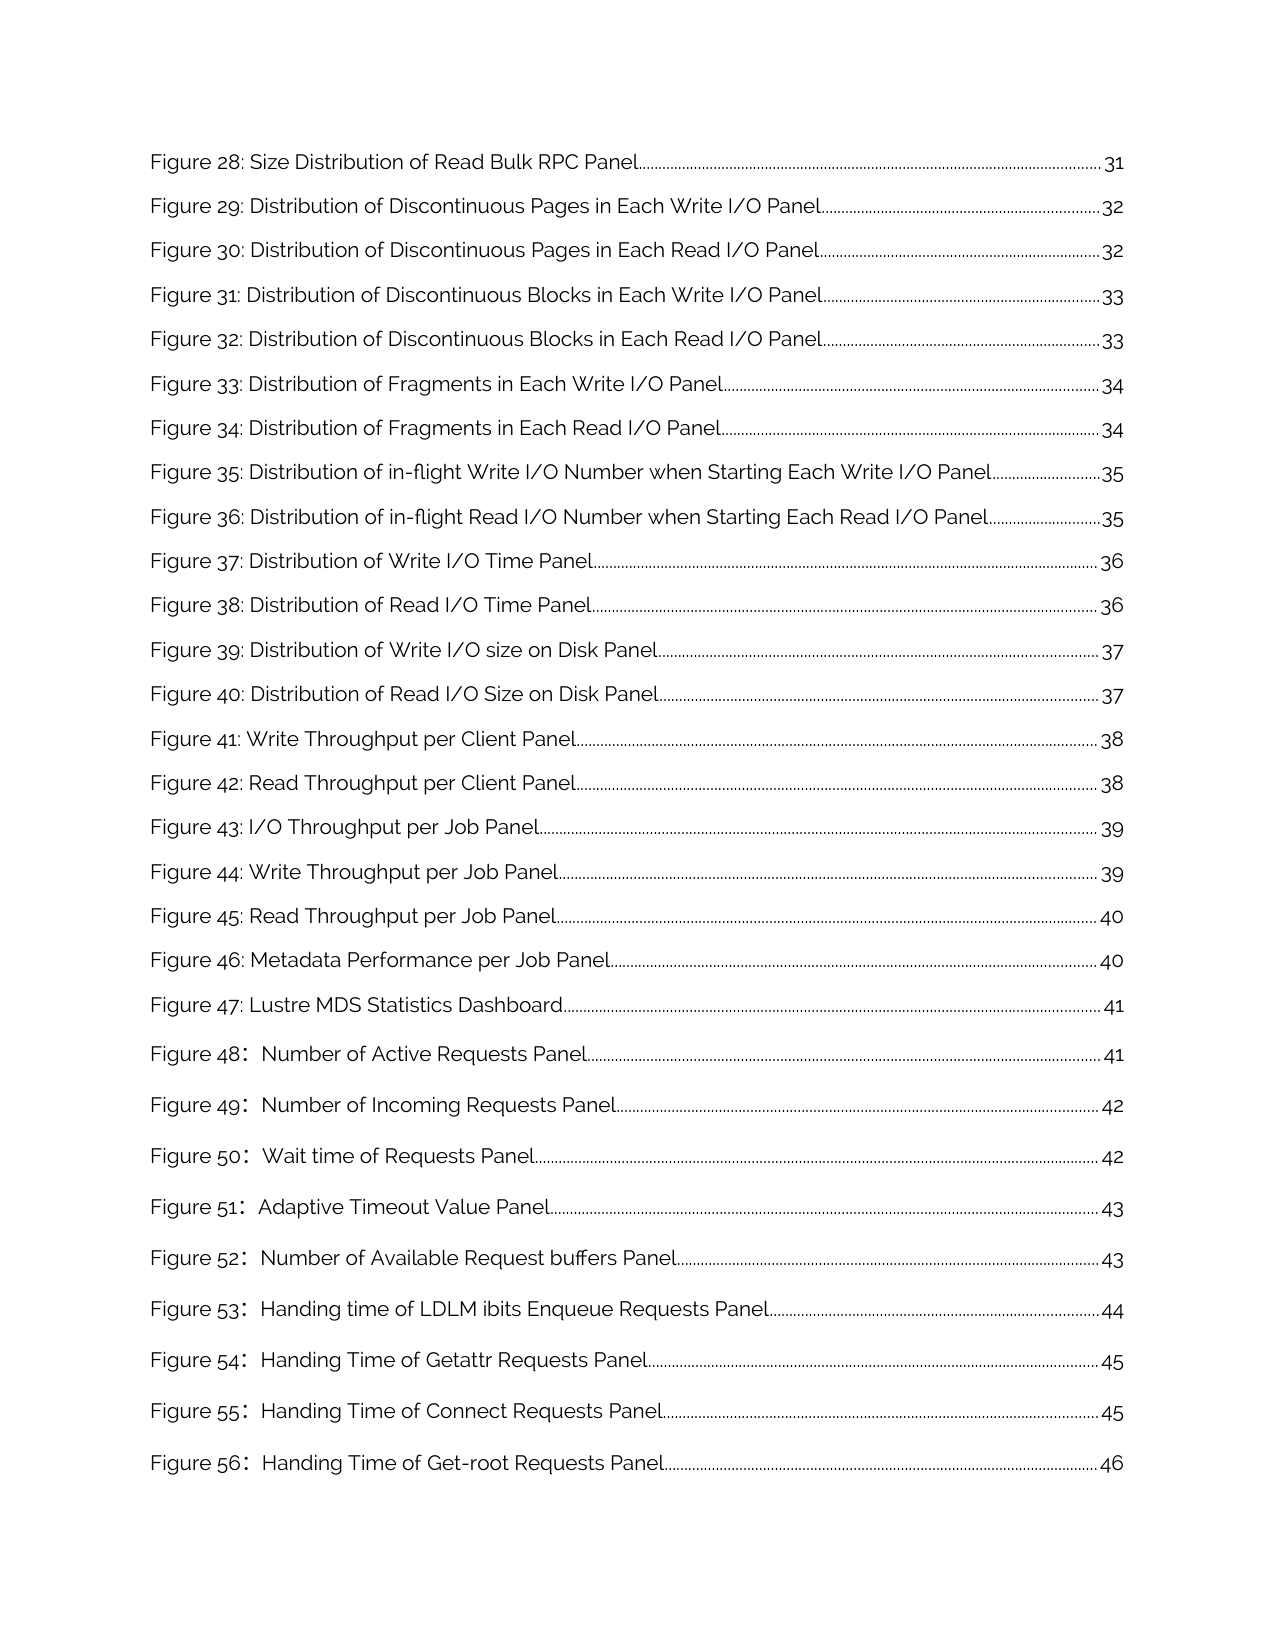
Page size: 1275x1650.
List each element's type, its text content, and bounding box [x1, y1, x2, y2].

text Figure 50：Wait time of Requests Panel 42 [150, 1139, 1125, 1170]
text Figure 36: Distribution of in-flight Read I/O Number when Starting Each Read I/O Panel 35 [150, 505, 1125, 528]
text Figure 39: Distribution of Write I/O size on Disk Panel 37 [150, 638, 1125, 662]
text Figure 46: Metadata Performance per Job Panel 40 [150, 949, 1125, 972]
text Figure 34: Distribution of Fragments in Each Read I/O Panel 34 [150, 416, 1125, 440]
text Figure 51：Adaptive Timeout Value Panel 43 [150, 1191, 1125, 1221]
text Figure 54：Handing Time of Getattr Requests Panel 45 [150, 1344, 1125, 1374]
text Figure 48：Number of Active Requests Panel 41 [150, 1037, 1125, 1068]
text Figure 56：Handing Time of Get-root Requests Panel 46 [150, 1446, 1125, 1476]
text Figure 43: I/O Throughput per Job Panel 39 [150, 816, 1125, 839]
text Figure 49：Number of Incoming Requests Panel 42 [150, 1088, 1125, 1119]
text Figure 42: Read Throughput per Client Panel 38 [150, 771, 1125, 795]
text Figure 44: Write Throughput per Job Panel 39 [150, 860, 1125, 883]
text Figure 40: Distribution of Read I/O Size on Disk Panel 37 [150, 682, 1125, 706]
text Figure 38: Distribution of Read I/O Time Panel 36 [150, 594, 1125, 617]
text Figure 33: Distribution of Fragments in Each Write I/O Panel 34 [150, 372, 1125, 395]
text Figure 52：Number of Available Request buffers Panel 43 [150, 1242, 1125, 1272]
text Figure 37: Distribution of Write I/O Time Panel 36 [150, 549, 1125, 573]
text Figure 53：Handing time of LDLM ibits Enqueue Requests Panel 44 [150, 1293, 1125, 1323]
text Figure 29: Distribution of Discontinuous Pages in Each Write I/O Panel 32 [150, 194, 1125, 218]
text Figure 31: Distribution of Discontinuous Blocks in Each Write I/O Panel 33 [150, 283, 1125, 307]
text Figure 35: Distribution of in-flight Write I/O Number when Starting Each Write I/O Panel 35 [150, 461, 1125, 484]
text Figure 32: Distribution of Discontinuous Blocks in Each Read I/O Panel 33 [150, 327, 1125, 351]
text Figure 47: Lustre MDS Statistics Dashboard 41 [150, 993, 1125, 1017]
text Figure 30: Distribution of Discontinuous Pages in Each Read I/O Panel 32 [150, 239, 1125, 262]
text Figure 55：Handing Time of Connect Requests Panel 45 [150, 1395, 1125, 1425]
text Figure 41: Write Throughput per Client Panel 38 [150, 727, 1125, 750]
text Figure 28: Size Distribution of Read Bulk RPC Panel 31 [150, 150, 1125, 173]
text Figure 45: Read Throughput per Job Panel 40 [150, 904, 1125, 928]
